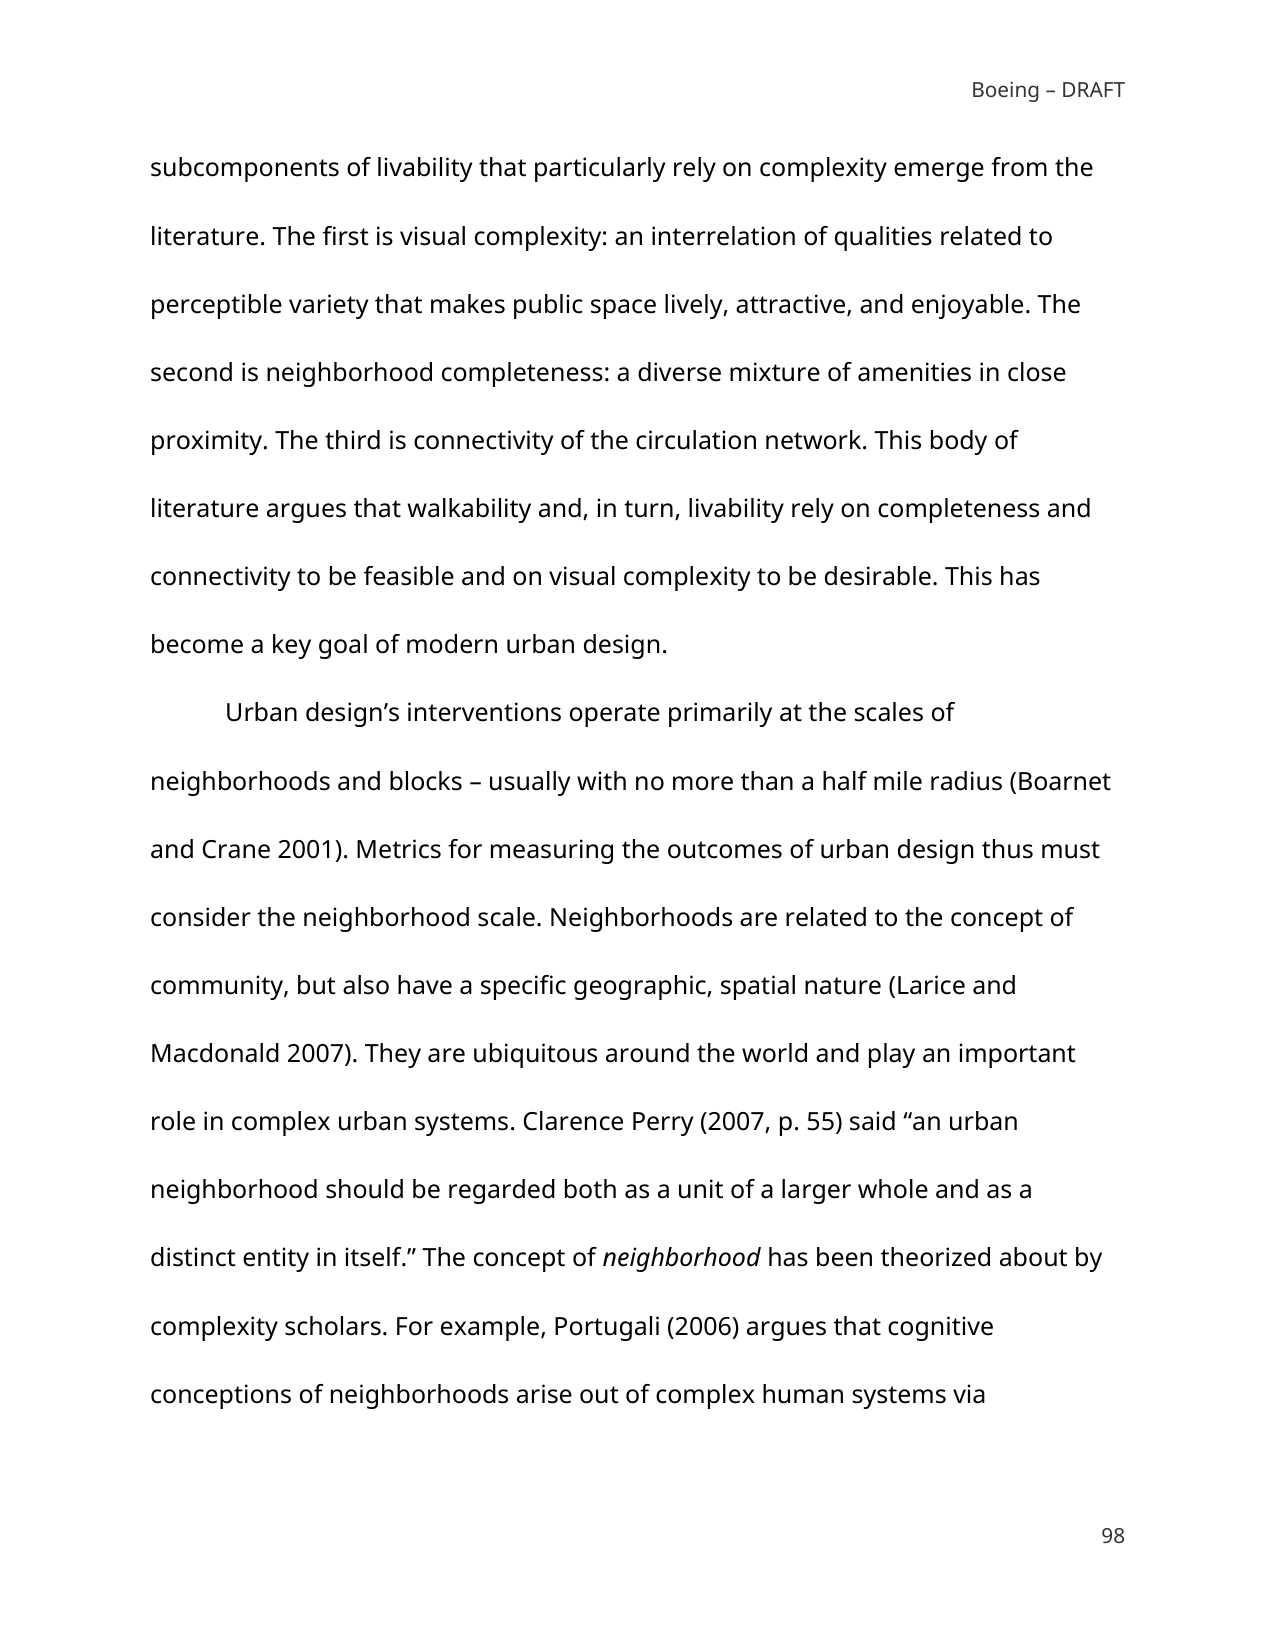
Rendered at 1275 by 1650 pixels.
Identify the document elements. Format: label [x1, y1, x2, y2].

text [150, 150, 1125, 661]
text [150, 695, 1125, 1410]
